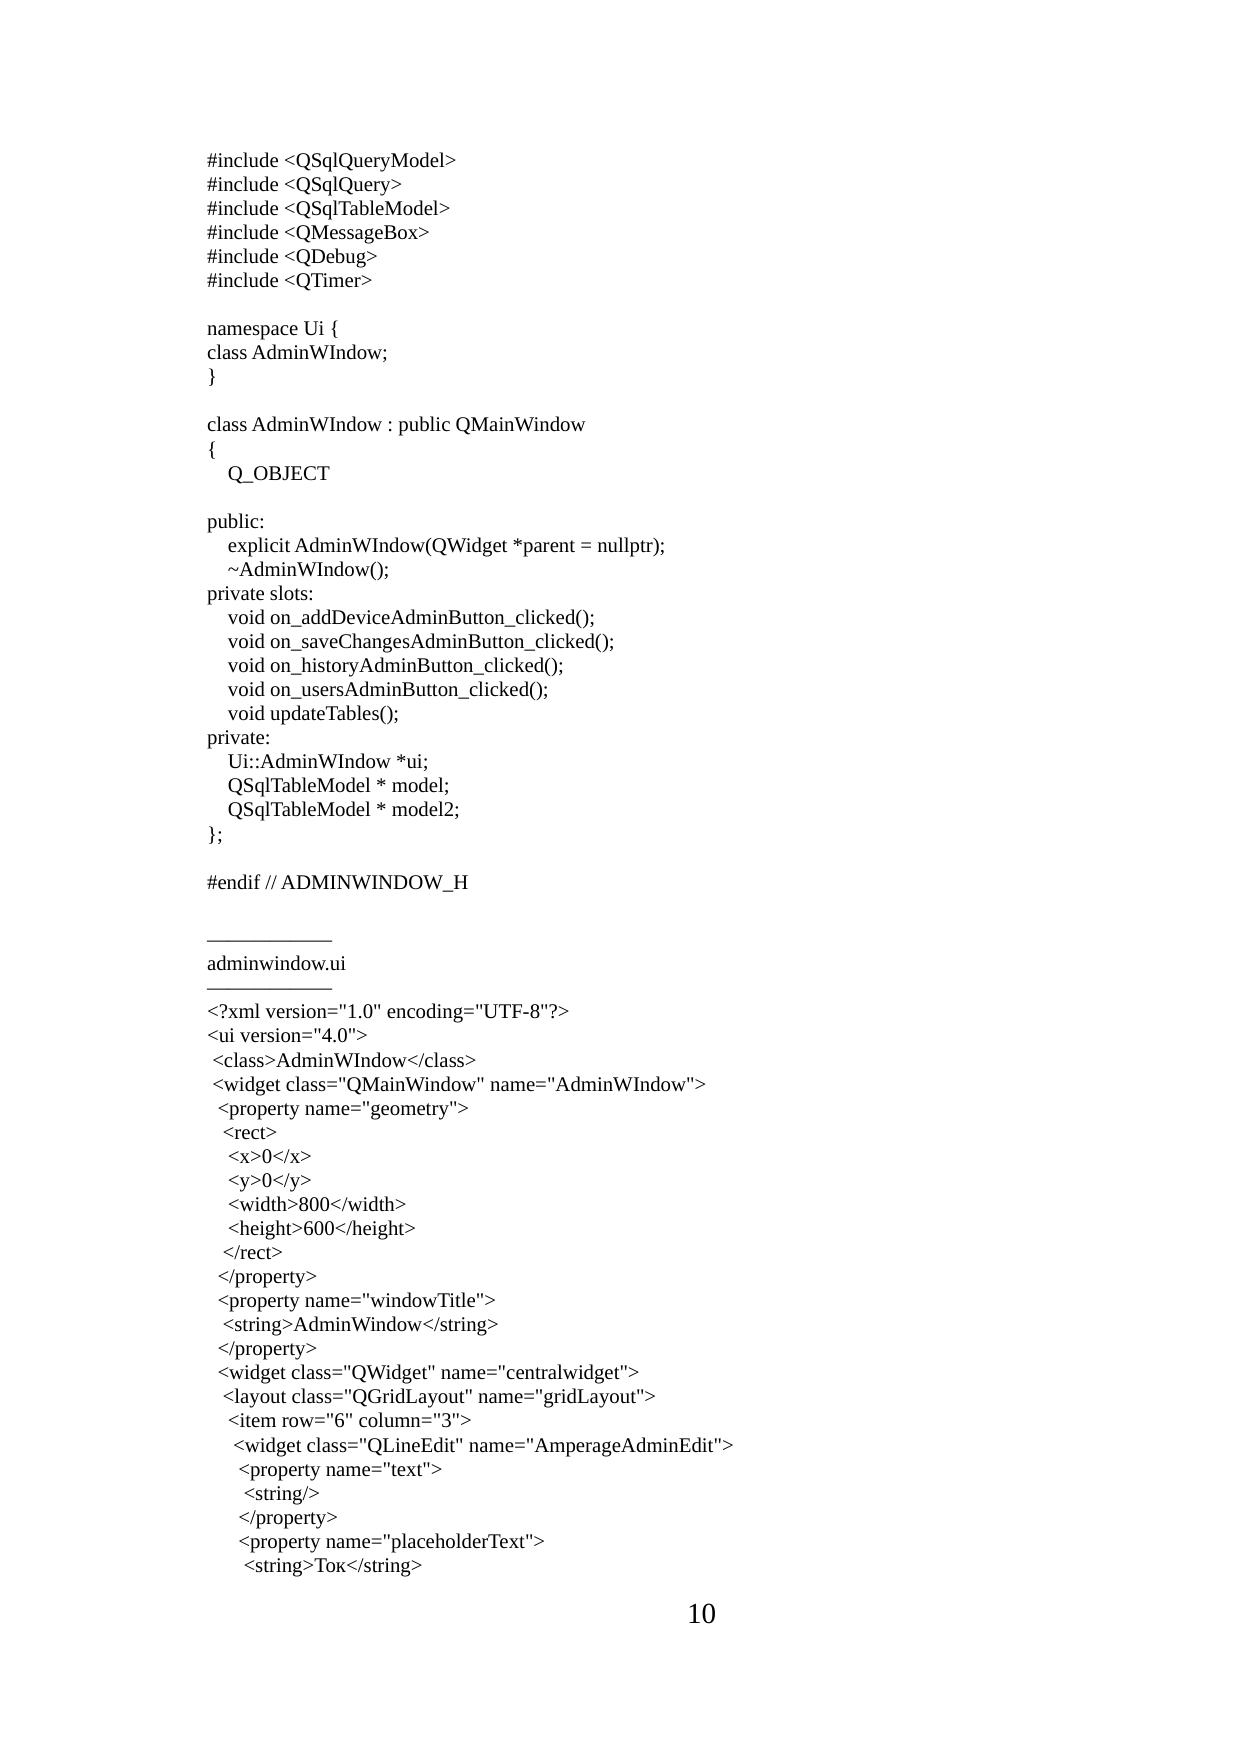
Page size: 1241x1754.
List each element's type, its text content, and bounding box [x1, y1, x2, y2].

text void on_usersAdminButton_clicked(); [207, 677, 1122, 701]
text } [207, 364, 1122, 388]
text #include <QDebug> [207, 244, 1122, 268]
text <?xml version="1.0" encoding="UTF-8"?> [207, 999, 1122, 1023]
text #include <QSqlQuery> [207, 172, 1122, 196]
text <widget class="QMainWindow" name="AdminWIndow"> [207, 1072, 1122, 1096]
text #include <QTimer> [207, 268, 1122, 292]
text <property name="windowTitle"> [207, 1288, 1122, 1312]
text <widget class="QWidget" name="centralwidget"> [207, 1360, 1122, 1384]
text —————— [207, 975, 1122, 999]
text </rect> [207, 1240, 1122, 1264]
text <y>0</y> [207, 1168, 1122, 1192]
text </property> [207, 1264, 1122, 1288]
text adminwindow.ui [207, 951, 1122, 975]
text #include <QSqlTableModel> [207, 196, 1122, 220]
text class AdminWIndow; [207, 340, 1122, 364]
text void on_historyAdminButton_clicked(); [207, 653, 1122, 677]
text </property> [207, 1336, 1122, 1360]
text Ui::AdminWIndow *ui; [207, 749, 1122, 773]
text namespace Ui { [207, 316, 1122, 340]
text <width>800</width> [207, 1192, 1122, 1216]
text <height>600</height> [207, 1216, 1122, 1240]
text <property name="placeholderText"> [207, 1529, 1122, 1553]
text <class>AdminWIndow</class> [207, 1047, 1122, 1072]
text <widget class="QLineEdit" name="AmperageAdminEdit"> [207, 1432, 1122, 1457]
text void updateTables(); [207, 701, 1122, 725]
text <rect> [207, 1120, 1122, 1144]
text <layout class="QGridLayout" name="gridLayout"> [207, 1384, 1122, 1408]
text QSqlTableModel * model2; [207, 797, 1122, 821]
text <item row="6" column="3"> [207, 1408, 1122, 1432]
text <string>Ток</string> [207, 1553, 1122, 1577]
text private slots: [207, 581, 1122, 605]
text }; [207, 821, 1122, 846]
text <property name="text"> [207, 1457, 1122, 1481]
text explicit AdminWIndow(QWidget *parent = nullptr); [207, 533, 1122, 557]
text class AdminWIndow : public QMainWindow [207, 412, 1122, 436]
text ~AdminWIndow(); [207, 557, 1122, 581]
text #include <QMessageBox> [207, 220, 1122, 244]
text void on_saveChangesAdminButton_clicked(); [207, 629, 1122, 653]
text #include <QSqlQueryModel> [207, 148, 1122, 172]
text void on_addDeviceAdminButton_clicked(); [207, 605, 1122, 629]
text <string/> [207, 1481, 1122, 1505]
text —————— [207, 927, 1122, 951]
text </property> [207, 1505, 1122, 1529]
text <string>AdminWindow</string> [207, 1312, 1122, 1336]
text Q_OBJECT [207, 461, 1122, 484]
text private: [207, 725, 1122, 749]
text { [207, 436, 1122, 461]
text <property name="geometry"> [207, 1096, 1122, 1120]
text public: [207, 509, 1122, 533]
text <ui version="4.0"> [207, 1023, 1122, 1047]
text QSqlTableModel * model; [207, 773, 1122, 797]
text #endif // ADMINWINDOW_H [207, 869, 1122, 894]
text <x>0</x> [207, 1144, 1122, 1168]
